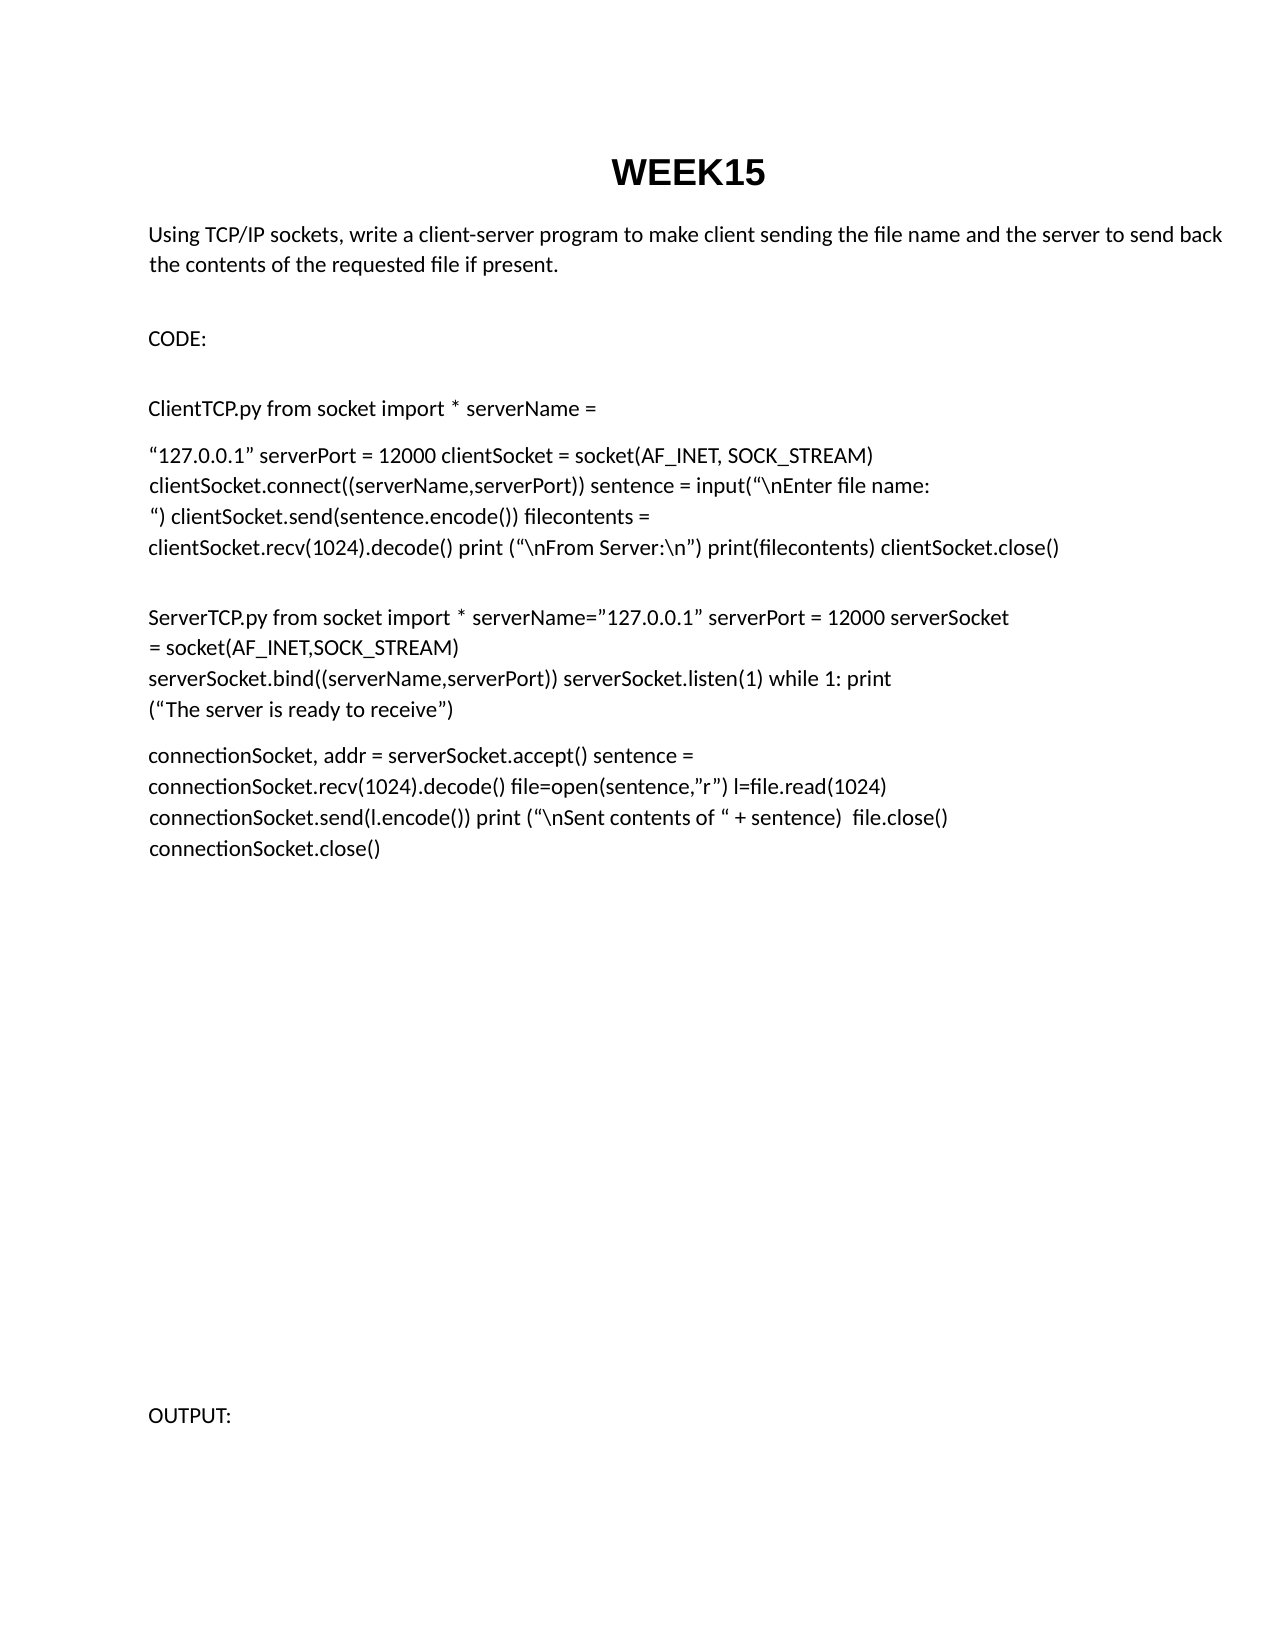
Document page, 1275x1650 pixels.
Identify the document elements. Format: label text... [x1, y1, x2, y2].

text connectionSocket.recv(1024).decode() file=open(sentence,”r”) l=file.read(1024) connectionSocket.send(l.encode()) print (“\nSent contents of “ + sentence) file.close() connectionSocket.close() [148, 772, 950, 862]
text serverSocket.bind((serverName,serverPort)) serverSocket.listen(1) while 1: print [148, 664, 1241, 692]
text CODE: [148, 324, 1241, 353]
text ServerTCP.py from socket import * serverName=”127.0.0.1” serverPort = 12000 serverSocket = socket(AF_INET,SOCK_STREAM) [148, 603, 1011, 661]
text (“The server is ready to receive”) [148, 695, 1241, 723]
text ClientTCP.py from socket import * serverName = [148, 394, 1241, 422]
text Using TCP/IP sockets, write a client-server program to make client sending the file name and the server to send back the contents of the requested file if present. [148, 220, 1241, 279]
text “127.0.0.1” serverPort = 12000 clientSocket = socket(AF_INET, SOCK_STREAM) clientSocket.connect((serverName,serverPort)) sentence = input(“\nEnter file name: “) clientSocket.send(sentence.encode()) filecontents = [148, 441, 932, 530]
text OUTPUT: [148, 1401, 1241, 1429]
text clientSocket.recv(1024).decode() print (“\nFrom Server:\n”) print(filecontents) clientSocket.close() [148, 533, 1062, 561]
text connectionSocket, addr = serverSocket.accept() sentence = [148, 742, 1241, 770]
subtitle WEEK15 [410, 150, 967, 193]
